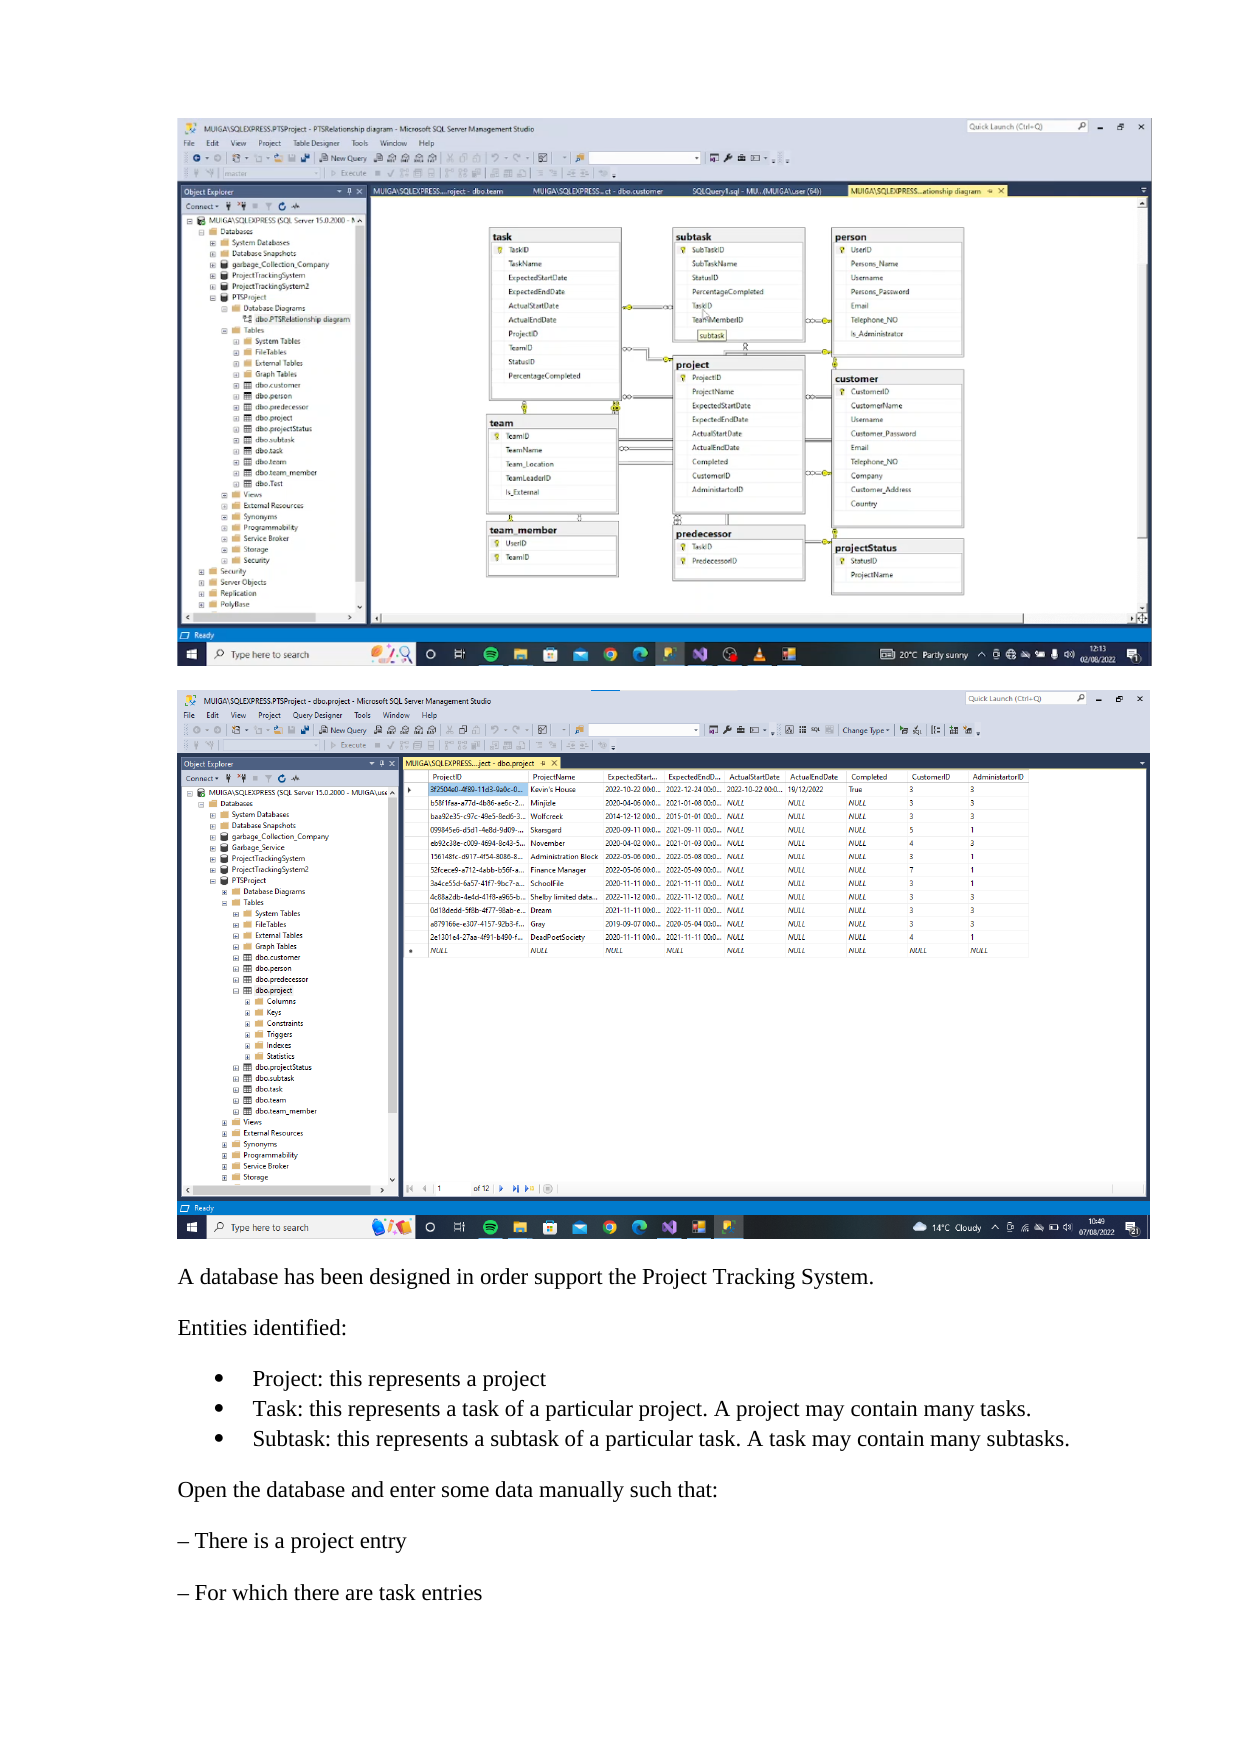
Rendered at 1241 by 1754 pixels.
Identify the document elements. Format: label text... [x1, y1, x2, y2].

list Task: this represents a task of a particular project. A project may contain many tasks. [215, 1395, 1152, 1422]
text Open the database and enter some data manually such that: [177, 1477, 1152, 1503]
list Project: this represents a project [215, 1365, 1152, 1391]
text A database has been designed in order support the Project Tracking System. [177, 1263, 1152, 1289]
text Entities identified: [177, 1314, 1152, 1340]
list Subtask: this represents a subtask of a particular task. A task may contain many subtasks. [215, 1426, 1152, 1452]
picture [177, 118, 1152, 666]
text – There is a project entry [177, 1528, 1152, 1554]
picture [177, 690, 1150, 1239]
text – For which there are task entries [177, 1579, 1152, 1605]
